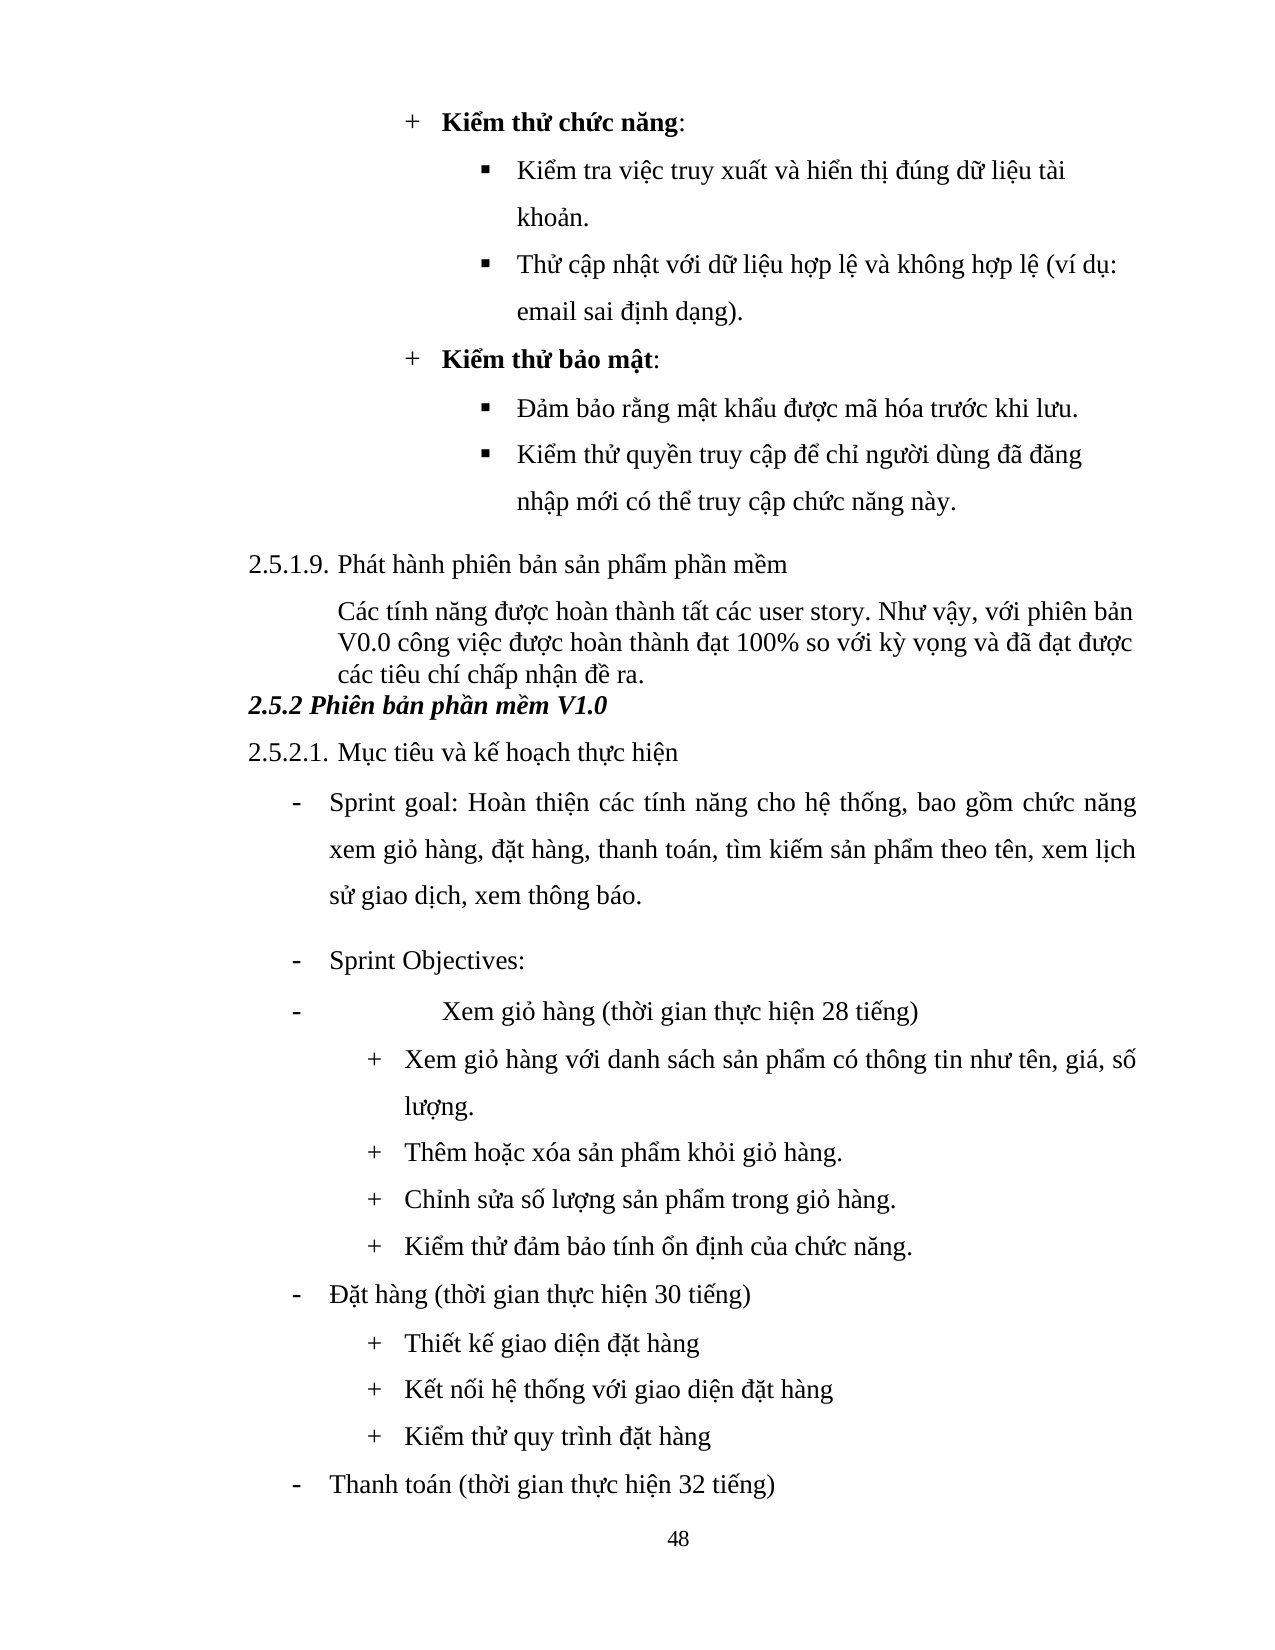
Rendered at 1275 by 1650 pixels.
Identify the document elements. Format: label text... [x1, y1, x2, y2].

list Thử cập nhật với dữ liệu hợp lệ và không hợp lệ (ví dụ: email sai định dạng). [479, 248, 1137, 326]
subtitle 2.5.2 Phiên bản phần mềm V1.0 [248, 689, 1137, 720]
list Kiểm thử quyền truy cập để chỉ người dùng đã đăng nhập mới có thể truy cập chức năng này. [479, 438, 1137, 516]
list Đảm bảo rằng mật khẩu được mã hóa trước khi lưu. [479, 392, 1137, 423]
list Mục tiêu và kế hoạch thực hiện [248, 736, 1137, 767]
list Kiểm thử chức năng: [404, 104, 1137, 138]
list Sprint Objectives: [292, 942, 1137, 976]
list Chỉnh sửa số lượng sản phẩm trong giỏ hàng. [367, 1271, 1137, 1302]
list Phát hành phiên bản sản phẩm phần mềm [248, 548, 1137, 579]
list Các tính năng được hoàn thành tất các user story. Như vậy, với phiên bản V0.0 công việc được hoàn thành đạt 100% so với kỳ vọng và đã đạt được các tiêu chí chấp nhận đề ra. [337, 595, 1137, 689]
list Xem giỏ hàng với danh sách sản phẩm có thông tin như tên, giá, số lượng. [367, 1072, 1137, 1150]
list Đặt hàng (thời gian thực hiện 30 tiếng) [292, 1422, 1137, 1456]
list Kiểm tra việc truy xuất và hiển thị đúng dữ liệu tài khoản. [479, 154, 1137, 232]
list Kiểm thử đảm bảo tính ổn định của chức năng. [367, 1346, 1137, 1377]
list Sprint goal: Hoàn thiện các tính năng cho hệ thống, bao gồm chức năng xem giỏ hàng, đặt hàng, thanh toán, tìm kiếm sản phẩm theo tên, xem lịch sử giao dịch, xem thông báo. [292, 784, 1137, 911]
list Kiểm thử bảo mật: [404, 341, 1137, 375]
list Thêm hoặc xóa sản phẩm khỏi giỏ hàng. [367, 1195, 1137, 1226]
list Xem giỏ hàng (thời gian thực hiện 28 tiếng) [179, 993, 1137, 1026]
